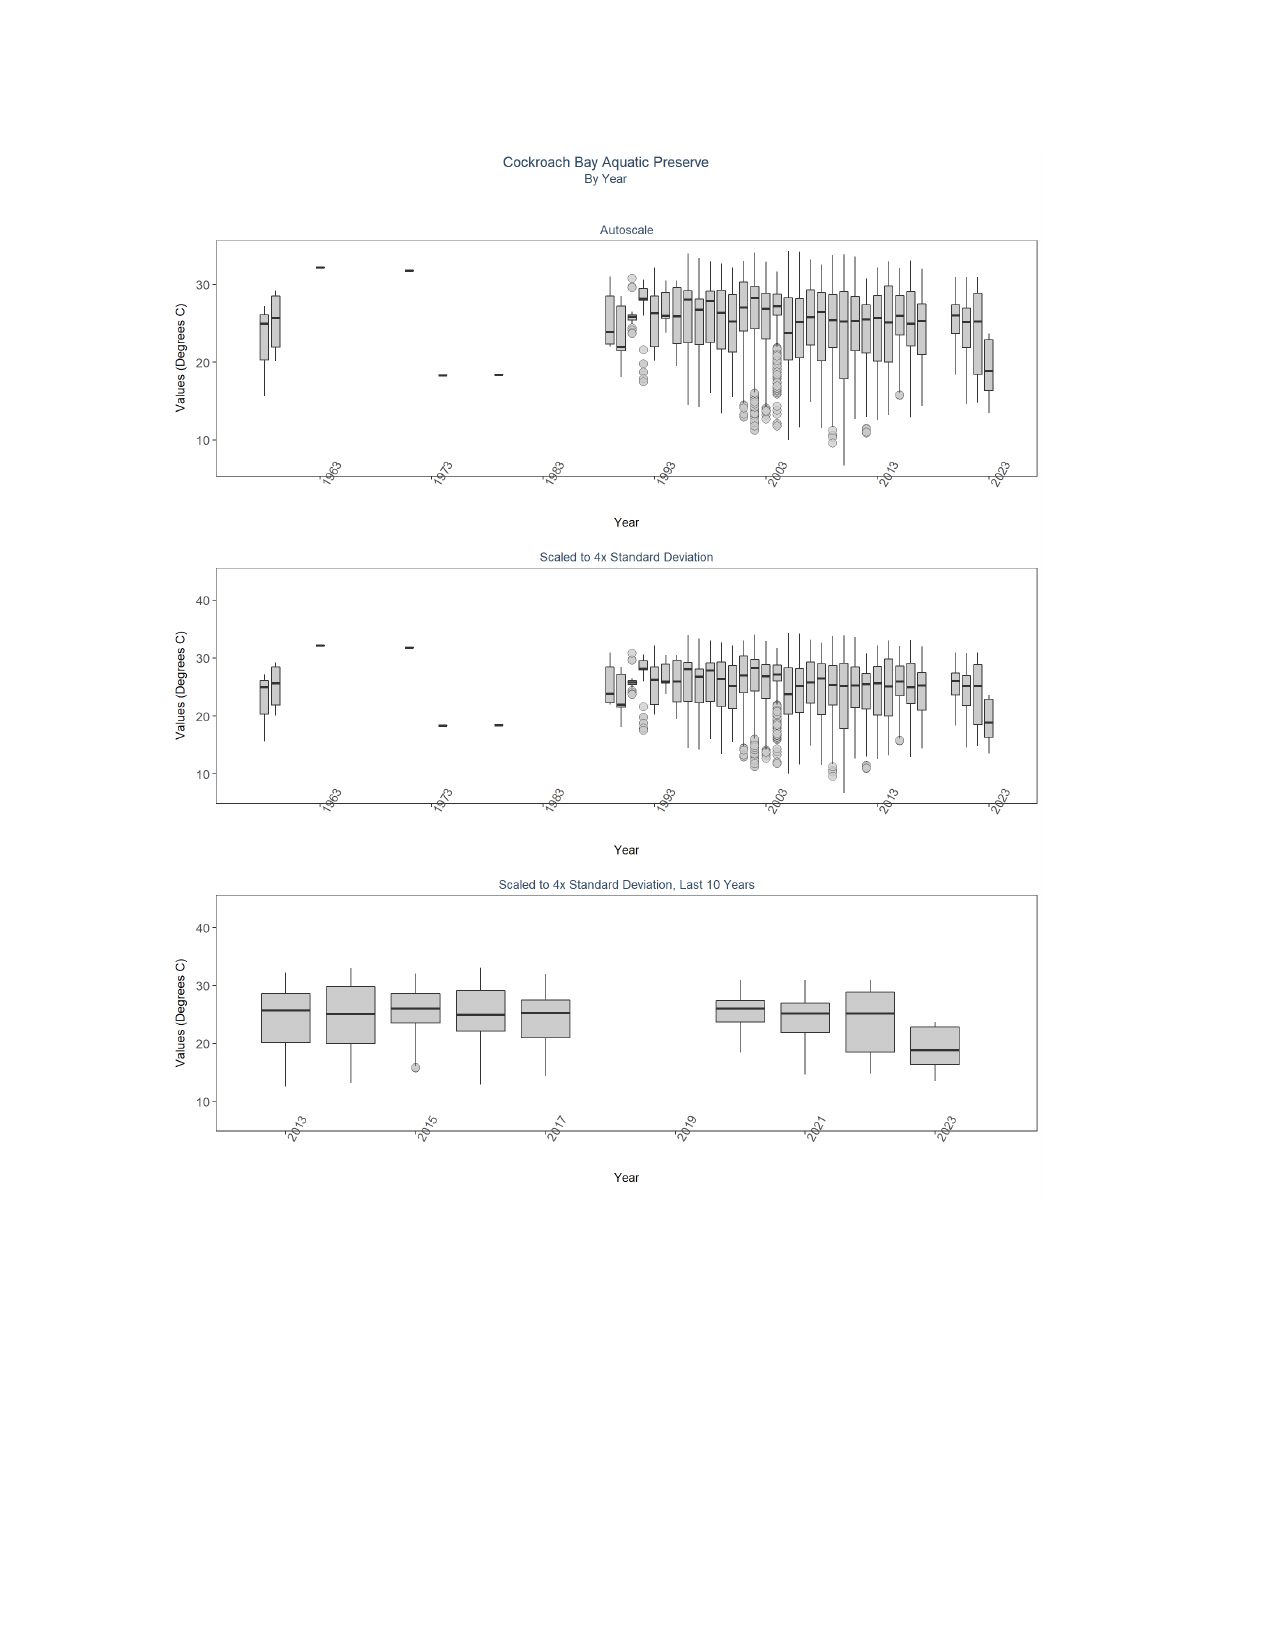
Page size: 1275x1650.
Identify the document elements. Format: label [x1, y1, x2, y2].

picture [168, 150, 1044, 1200]
